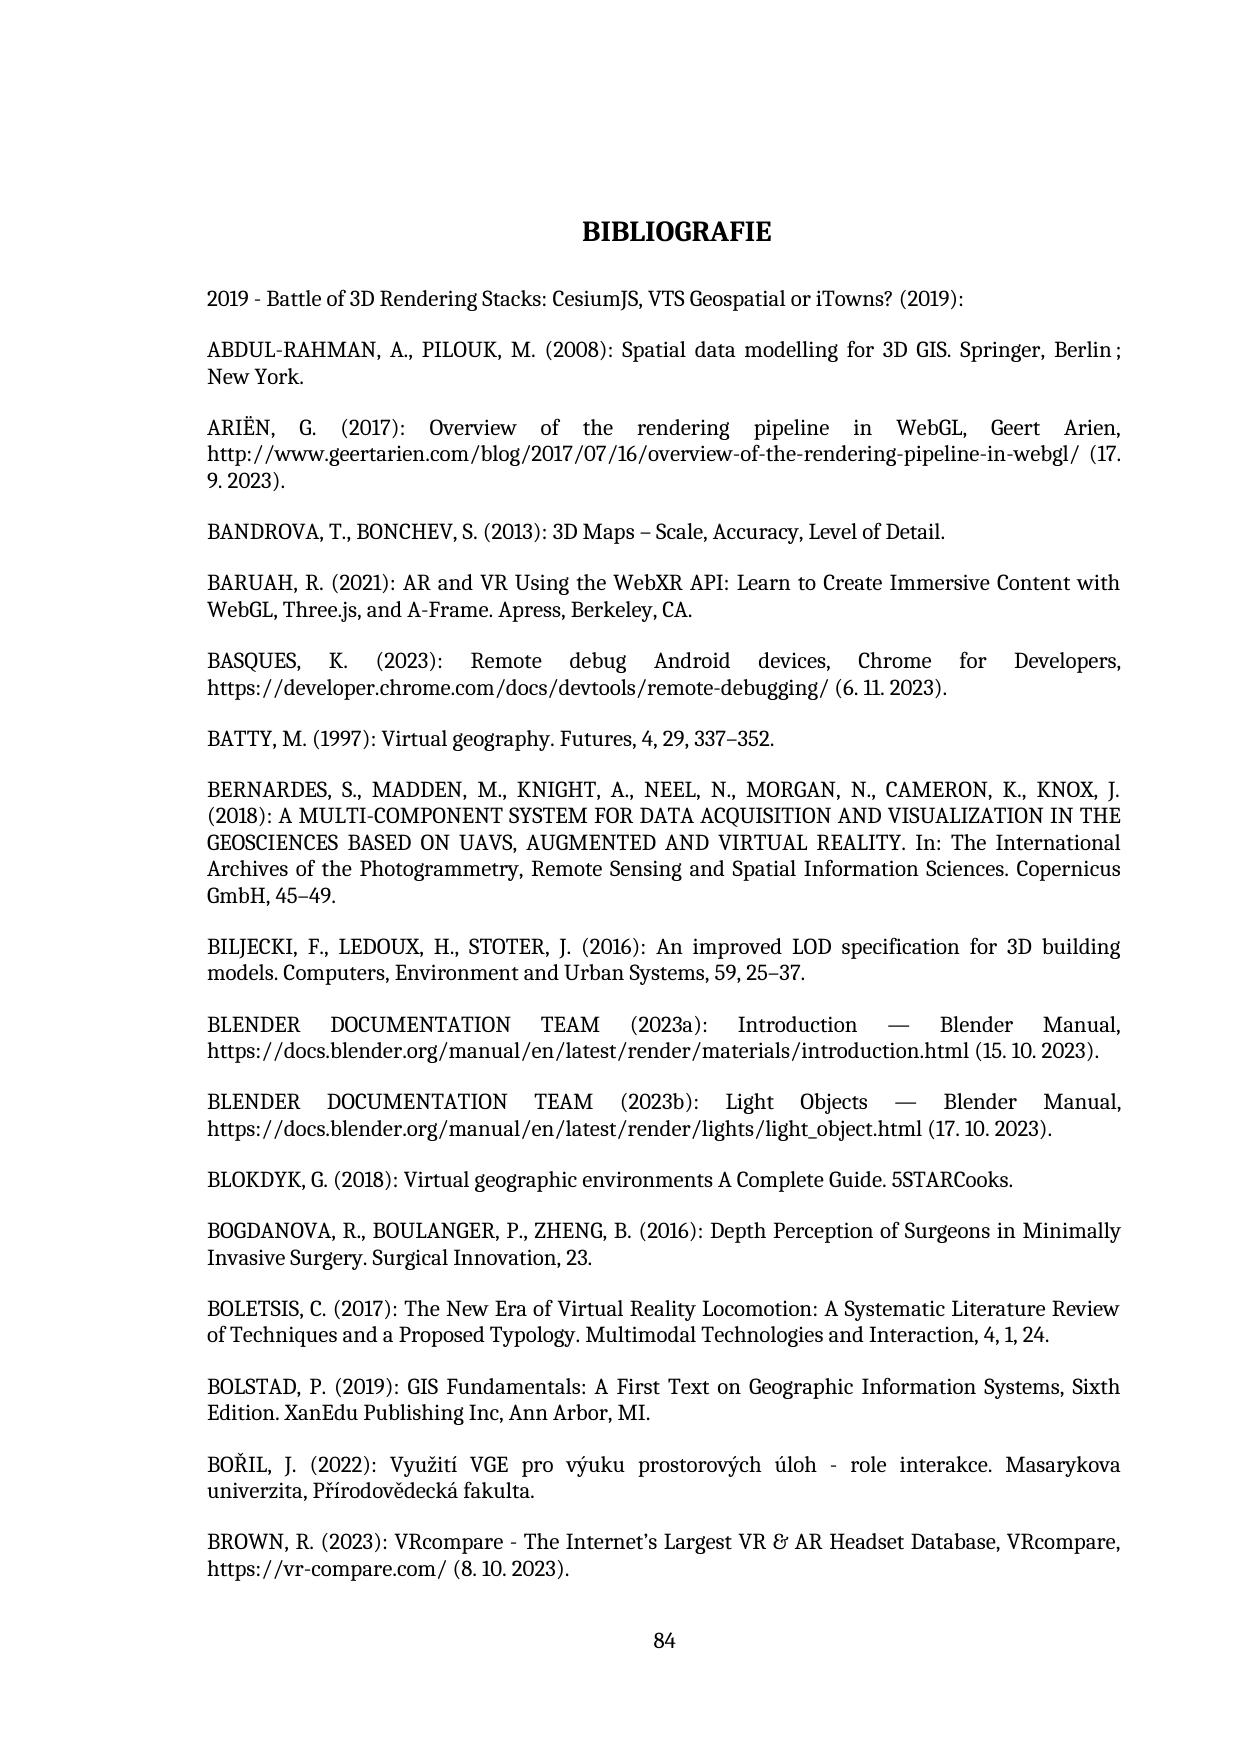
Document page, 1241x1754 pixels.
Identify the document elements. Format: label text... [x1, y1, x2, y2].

text BLENDER DOCUMENTATION TEAM (2023b): Light Objects — Blender Manual, https://docs.blender.org/manual/en/latest/render/lights/light_object.html (17. 10. 2023). [207, 1089, 1122, 1142]
text BERNARDES, S., MADDEN, M., KNIGHT, A., NEEL, N., MORGAN, N., CAMERON, K., KNOX, J. (2018): A MULTI-COMPONENT SYSTEM FOR DATA ACQUISITION AND VISUALIZATION IN THE GEOSCIENCES BASED ON UAVS, AUGMENTED AND VIRTUAL REALITY. In: The International Archives of the Photogrammetry, Remote Sensing and Spatial Information Sciences. Copernicus GmbH, 45–49. [207, 777, 1122, 909]
text BASQUES, K. (2023): Remote debug Android devices, Chrome for Developers, https://developer.chrome.com/docs/devtools/remote-debugging/ (6. 11. 2023). [207, 648, 1122, 701]
text BOLSTAD, P. (2019): GIS Fundamentals: A First Text on Geographic Information Systems, Sixth Edition. XanEdu Publishing Inc, Ann Arbor, MI. [207, 1374, 1122, 1426]
text 2019 - Battle of 3D Rendering Stacks: CesiumJS, VTS Geospatial or iTowns? (2019): [207, 286, 1122, 312]
text ABDUL-RAHMAN, A., PILOUK, M. (2008): Spatial data modelling for 3D GIS. Springer, Berlin ; New York. [207, 337, 1122, 390]
text BANDROVA, T., BONCHEV, S. (2013): 3D Maps – Scale, Accuracy, Level of Detail. [207, 519, 1122, 545]
text BATTY, M. (1997): Virtual geography. Futures, 4, 29, 337–352. [207, 726, 1122, 752]
text BIBLIOGRAFIE [507, 215, 1122, 248]
text BOLETSIS, C. (2017): The New Era of Virtual Reality Locomotion: A Systematic Literature Review of Techniques and a Proposed Typology. Multimodal Technologies and Interaction, 4, 1, 24. [207, 1296, 1122, 1349]
text BOGDANOVA, R., BOULANGER, P., ZHENG, B. (2016): Depth Perception of Surgeons in Minimally Invasive Surgery. Surgical Innovation, 23. [207, 1218, 1122, 1271]
text BILJECKI, F., LEDOUX, H., STOTER, J. (2016): An improved LOD specification for 3D building models. Computers, Environment and Urban Systems, 59, 25–37. [207, 934, 1122, 986]
text BLOKDYK, G. (2018): Virtual geographic environments A Complete Guide. 5STARCooks. [207, 1167, 1122, 1193]
text BLENDER DOCUMENTATION TEAM (2023a): Introduction — Blender Manual, https://docs.blender.org/manual/en/latest/render/materials/introduction.html (15. 10. 2023). [207, 1011, 1122, 1064]
text BROWN, R. (2023): VRcompare - The Internet’s Largest VR & AR Headset Database, VRcompare, https://vr-compare.com/ (8. 10. 2023). [207, 1529, 1122, 1582]
text BARUAH, R. (2021): AR and VR Using the WebXR API: Learn to Create Immersive Content with WebGL, Three.js, and A-Frame. Apress, Berkeley, CA. [207, 570, 1122, 623]
text BOŘIL, J. (2022): Využití VGE pro výuku prostorových úloh - role interakce. Masarykova univerzita, Přírodovědecká fakulta. [207, 1451, 1122, 1504]
text ARIËN, G. (2017): Overview of the rendering pipeline in WebGL, Geert Arien, http://www.geertarien.com/blog/2017/07/16/overview-of-the-rendering-pipeline-in-webgl/ (17. 9. 2023). [207, 415, 1122, 494]
